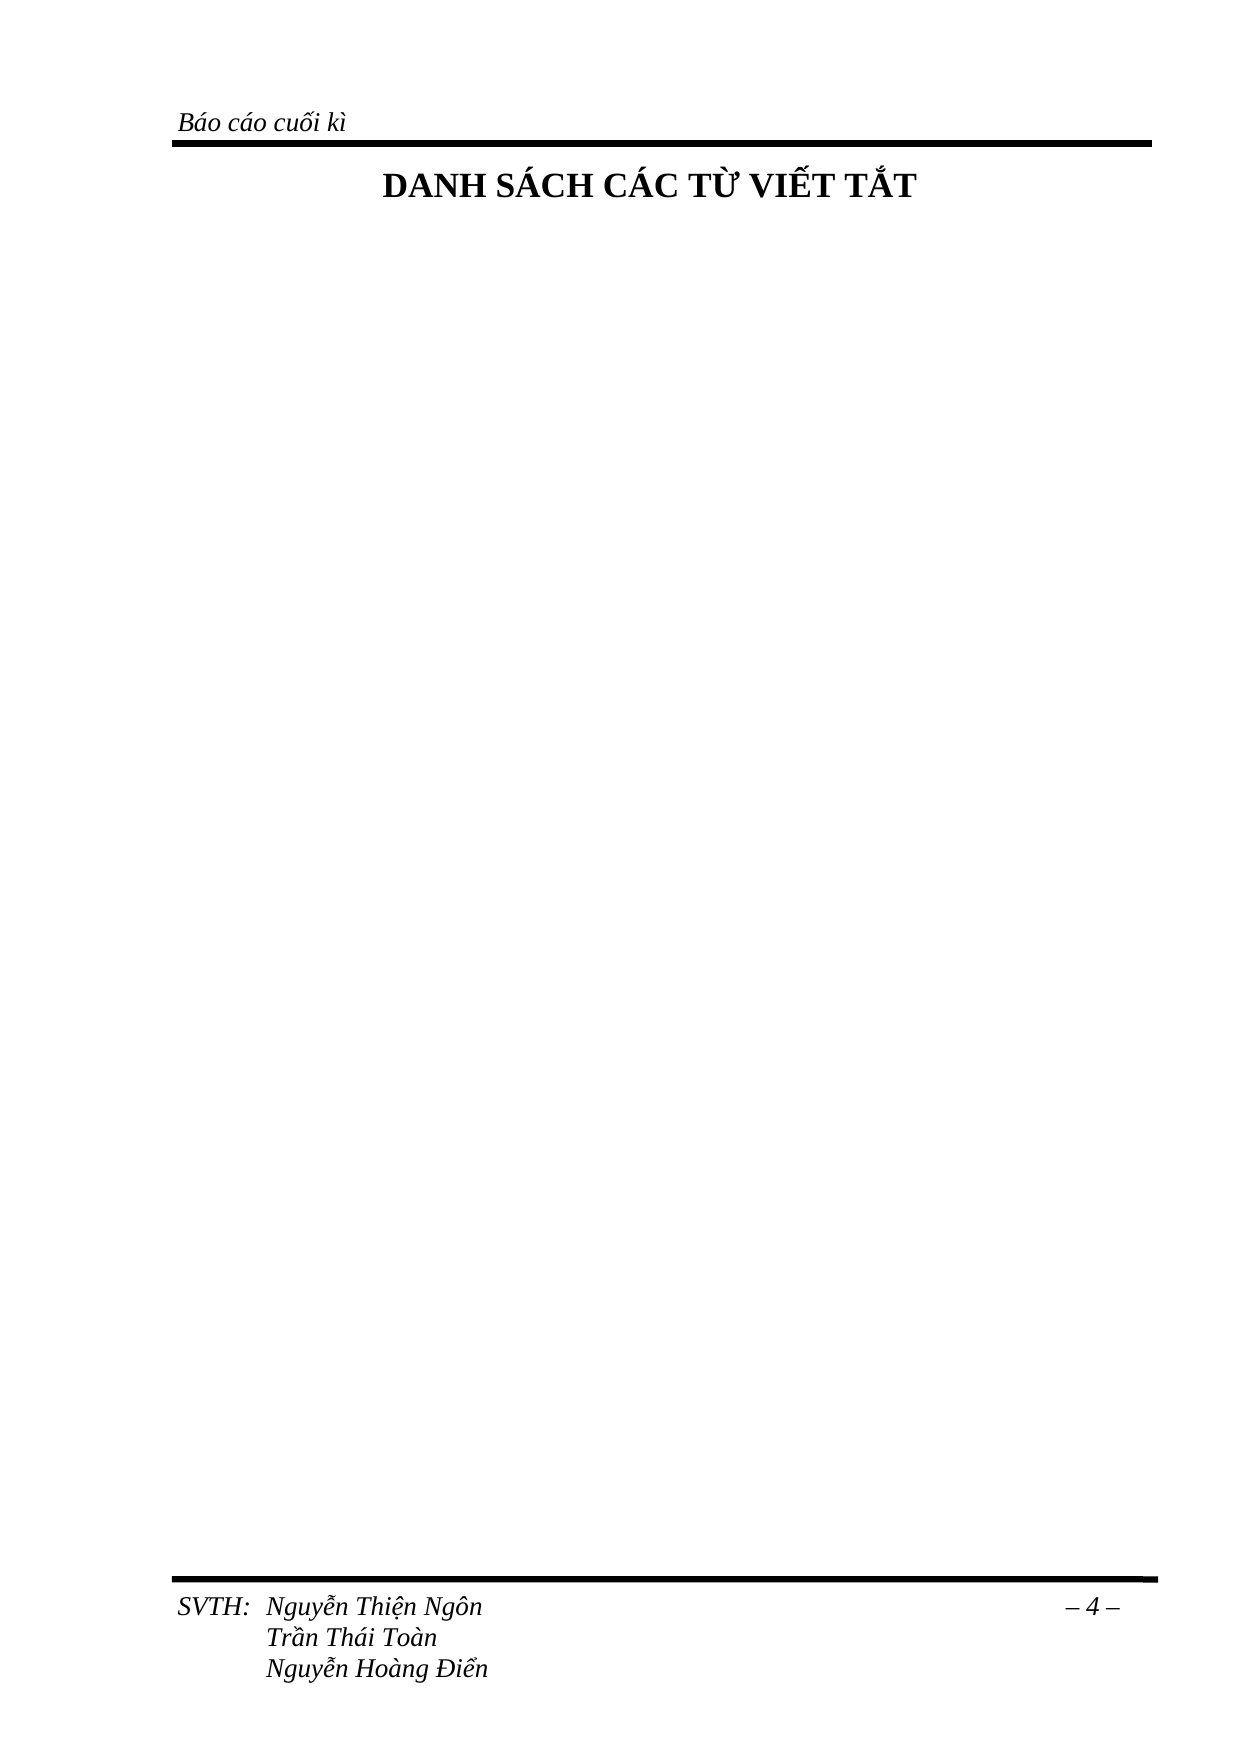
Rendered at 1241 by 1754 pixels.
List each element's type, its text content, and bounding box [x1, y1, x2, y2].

text DANH SÁCH CÁC TỪ VIẾT TẮT [177, 164, 1122, 205]
